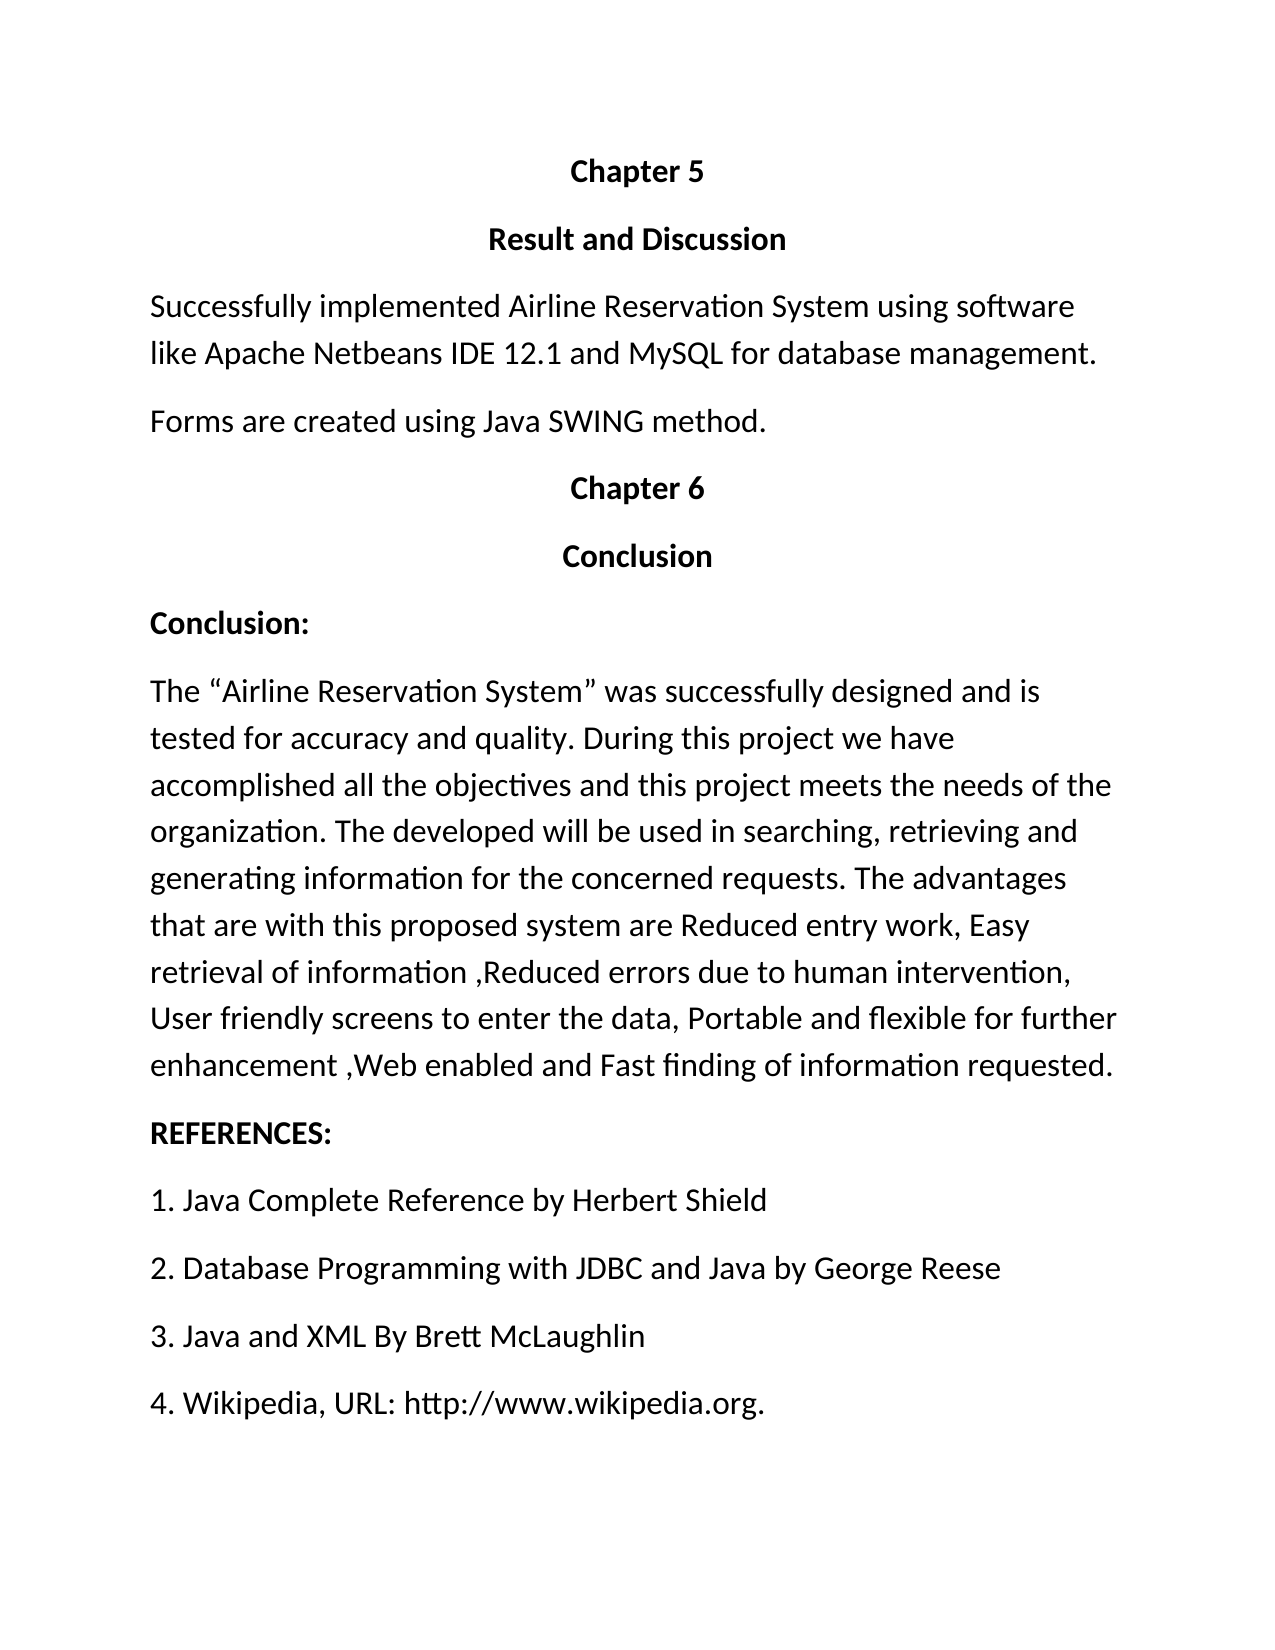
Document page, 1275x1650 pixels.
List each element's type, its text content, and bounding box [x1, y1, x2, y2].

text Successfully implemented Airline Reservation System using software like Apache Netbeans IDE 12.1 and MySQL for database management. [150, 285, 1125, 373]
text 3. Java and XML By Brett McLaughlin [150, 1314, 1125, 1355]
text The “Airline Reservation System” was successfully designed and is tested for accuracy and quality. During this project we have accomplished all the objectives and this project meets the needs of the organization. The developed will be used in searching, retrieving and generating information for the concerned requests. The advantages that are with this proposed system are Reduced entry work, Easy retrieval of information ,Reduced errors due to human intervention, User friendly screens to enter the data, Portable and flexible for further enhancement ,Web enabled and Fast finding of information requested. [150, 670, 1125, 1085]
text Conclusion [150, 535, 1125, 576]
text Conclusion: [150, 602, 1125, 643]
text Chapter 6 [150, 467, 1125, 508]
text Forms are created using Java SWING method. [150, 399, 1125, 440]
text Chapter 5 [150, 150, 1125, 191]
text 1. Java Complete Reference by Herbert Shield [150, 1179, 1125, 1220]
text 4. Wikipedia, URL: http://www.wikipedia.org. [150, 1382, 1125, 1423]
text Result and Discussion [150, 218, 1125, 258]
text REFERENCES: [150, 1112, 1125, 1152]
text 2. Database Programming with JDBC and Java by George Reese [150, 1247, 1125, 1288]
